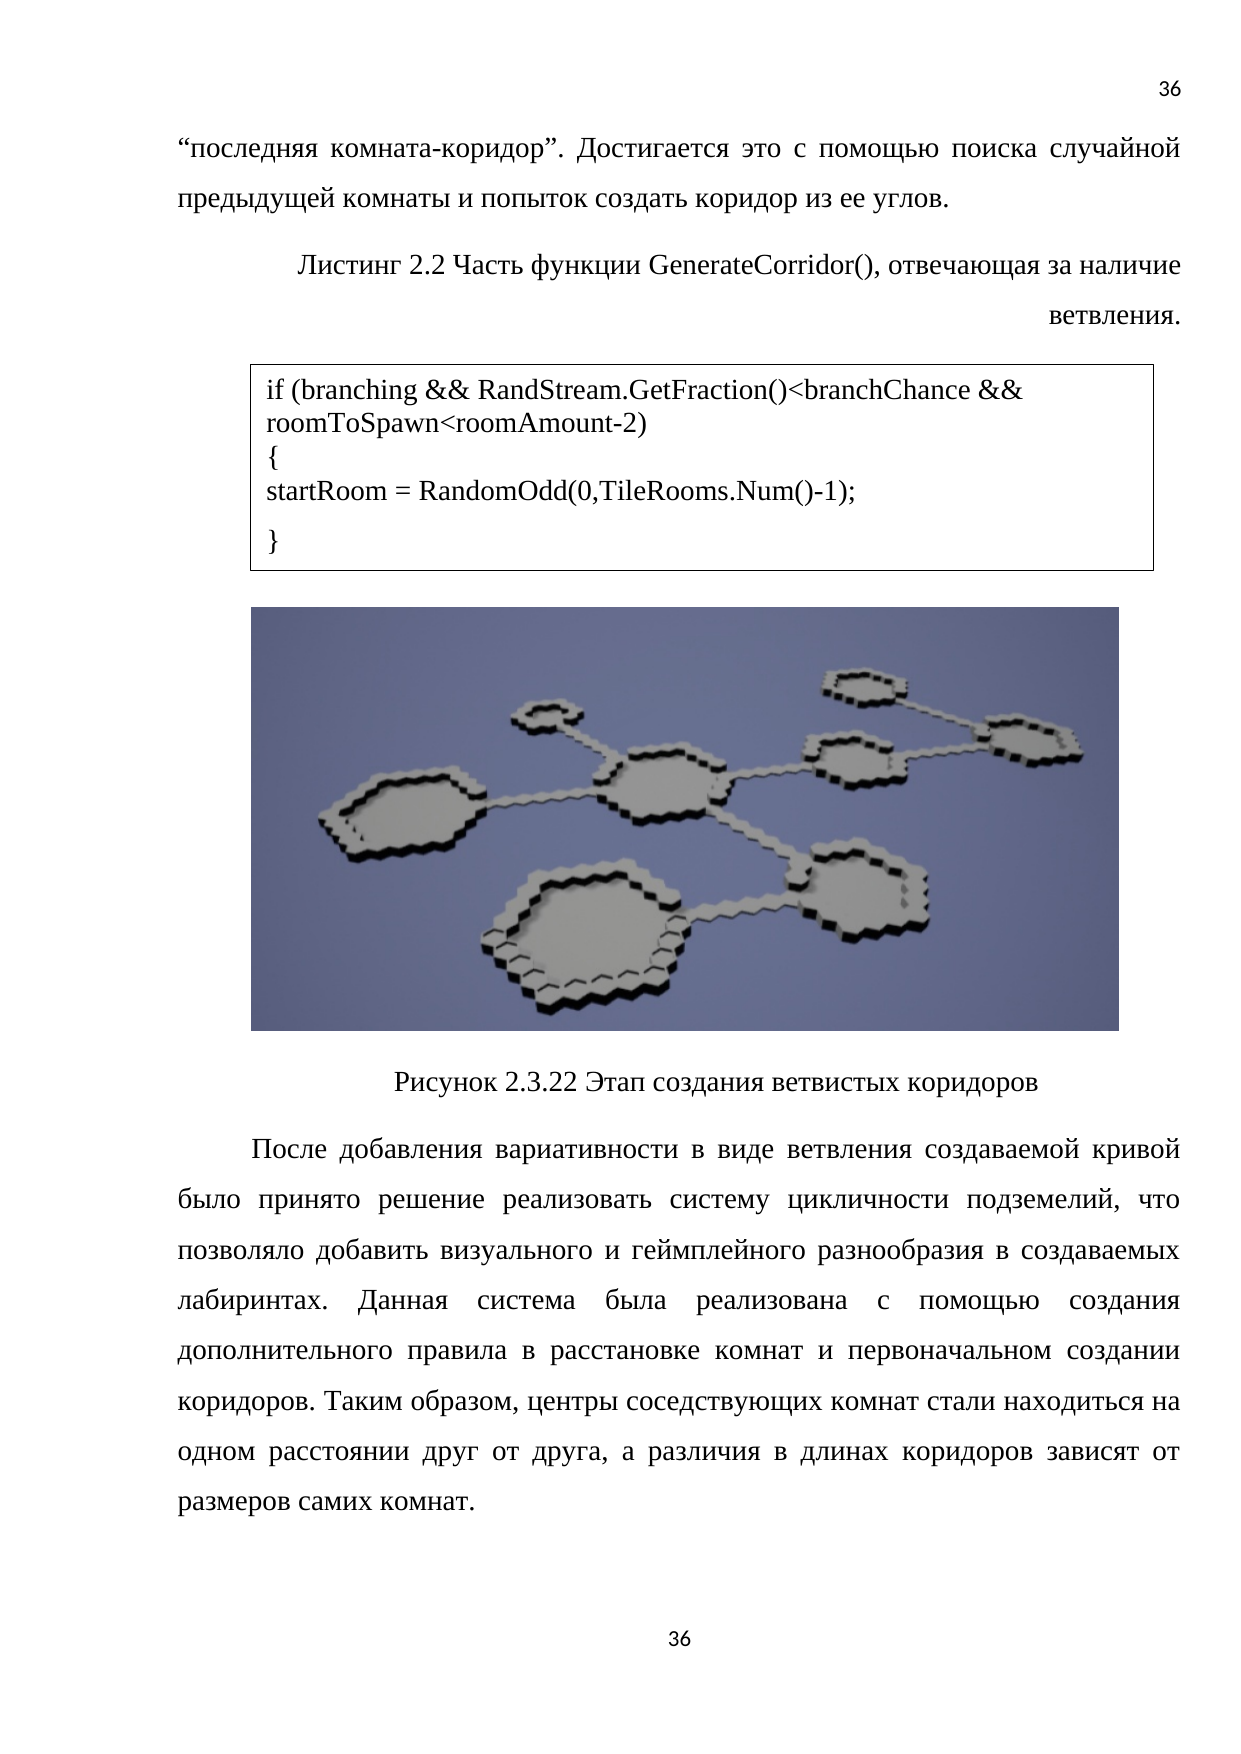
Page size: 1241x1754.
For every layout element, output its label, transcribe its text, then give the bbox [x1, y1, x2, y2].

text После добавления вариативности в виде ветвления создаваемой кривой было принято решение реализовать систему цикличности подземелий, что позволяло добавить визуального и геймплейного разнообразия в создаваемых лабиринтах. Данная система была реализована с помощью создания дополнительного правила в расстановке комнат и первоначальном создании коридоров. Таким образом, центры соседствующих комнат стали находиться на одном расстоянии друг от друга, а различия в длинах коридоров зависят от размеров самих комнат. [177, 1131, 1181, 1517]
picture [251, 607, 1119, 1031]
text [177, 130, 1181, 214]
